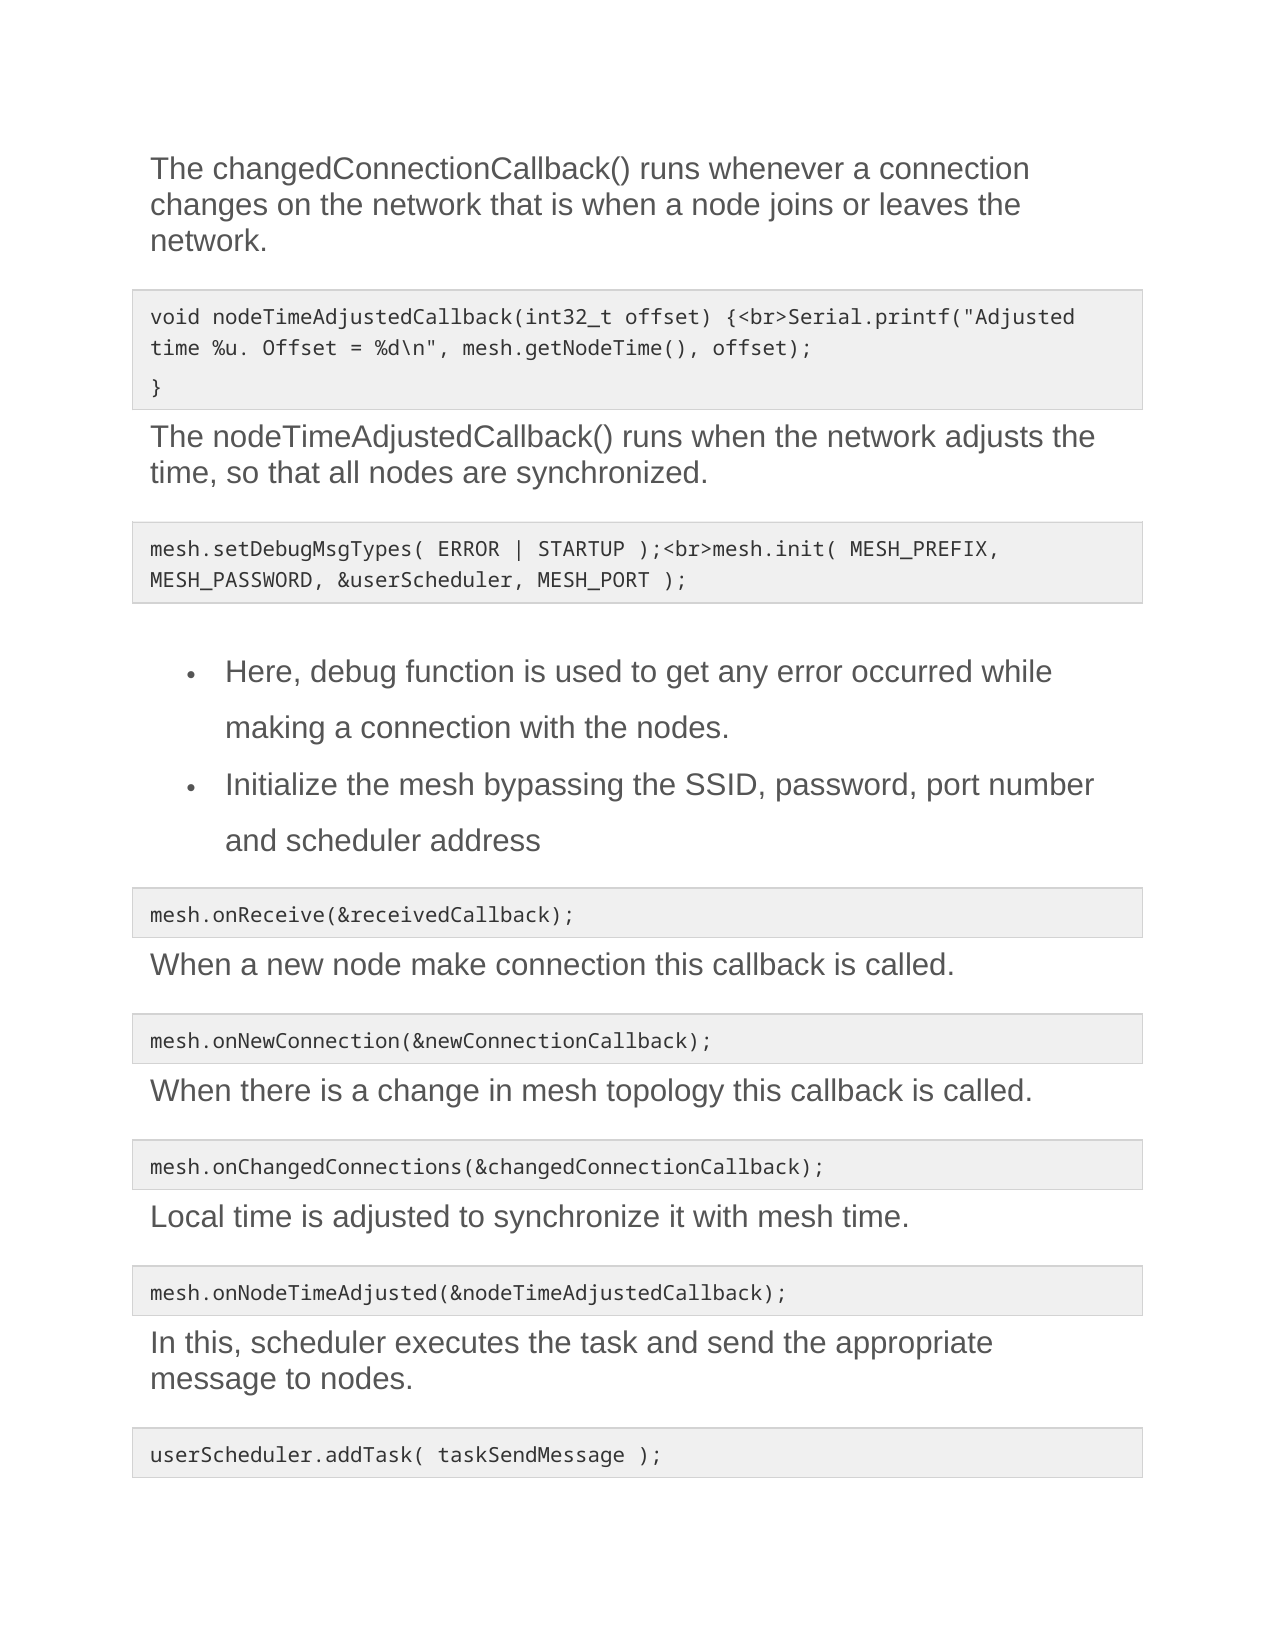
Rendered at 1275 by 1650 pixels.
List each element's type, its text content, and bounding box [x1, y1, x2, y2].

list Here, debug function is used to get any error occurred while making a connection with the nodes. [187, 633, 1125, 745]
text Local time is adjusted to synchronize it with mesh time. [150, 1198, 1125, 1234]
text The nodeTimeAdjustedCallback() runs when the network adjusts the time, so that all nodes are synchronized. [150, 418, 1125, 490]
text mesh.onReceive(&receivedCallback); [133, 889, 1142, 937]
text The changedConnectionCallback() runs whenever a connection changes on the network that is when a node joins or leaves the network. [150, 150, 1125, 258]
list Initialize the mesh bypassing the SSID, password, port number and scheduler address [187, 745, 1125, 858]
text mesh.onChangedConnections(&changedConnectionCallback); [133, 1141, 1142, 1189]
text When there is a change in mesh topology this callback is called. [150, 1072, 1125, 1108]
text In this, scheduler executes the task and send the appropriate message to nodes. [150, 1324, 1125, 1396]
text When a new node make connection this callback is called. [150, 946, 1125, 982]
text mesh.onNodeTimeAdjusted(&nodeTimeAdjustedCallback); [133, 1267, 1142, 1315]
text void nodeTimeAdjustedCallback(int32_t offset) {<br>Serial.printf("Adjusted time %u. Offset = %d\n", mesh.getNodeTime(), offset); [133, 291, 1142, 359]
text } [133, 359, 1142, 409]
text mesh.onNewConnection(&newConnectionCallback); [133, 1015, 1142, 1063]
text mesh.setDebugMsgTypes( ERROR | STARTUP );<br>mesh.init( MESH_PREFIX, MESH_PASSWORD, &userScheduler, MESH_PORT ); [133, 523, 1142, 602]
text userScheduler.addTask( taskSendMessage ); [133, 1429, 1142, 1477]
